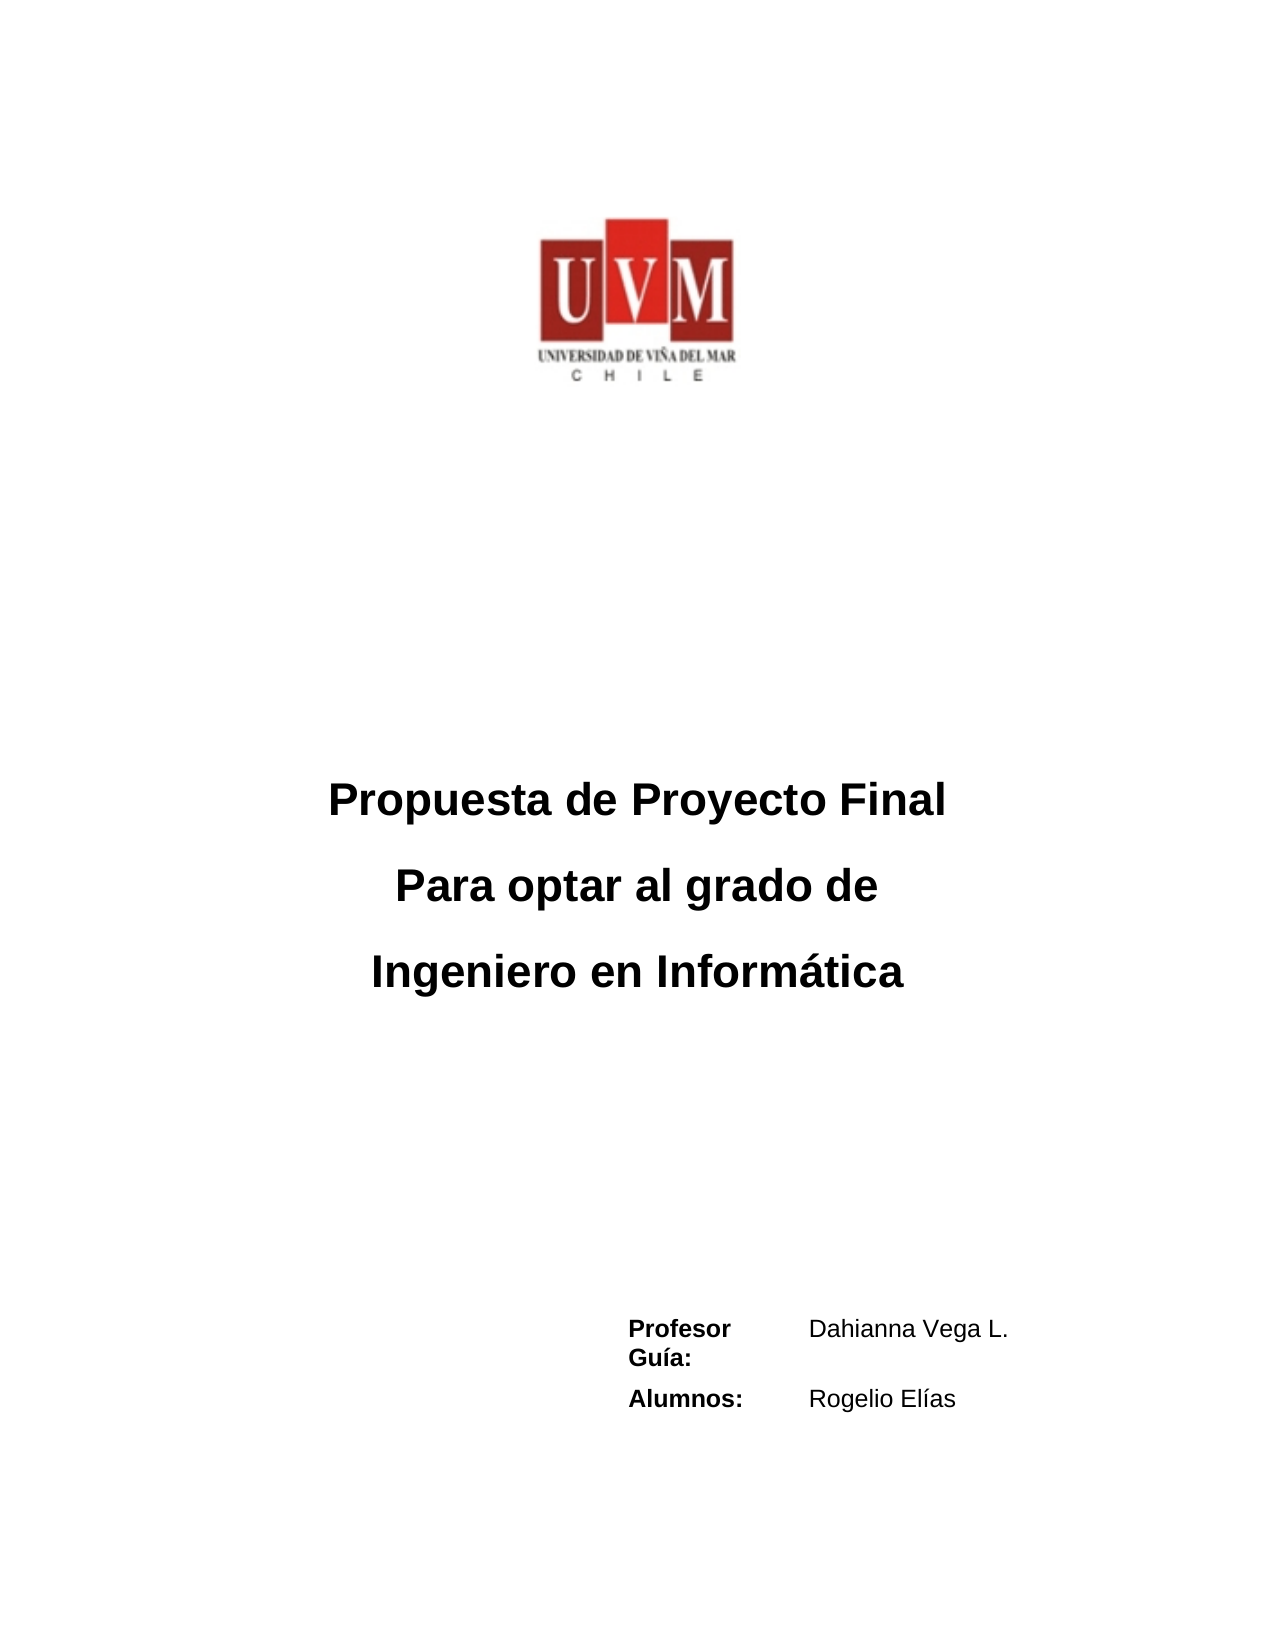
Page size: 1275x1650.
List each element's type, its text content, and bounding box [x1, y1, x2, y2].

table_cell Alumnos: [617, 1372, 797, 1413]
table_header Dahianna Vega L. [798, 1302, 1109, 1372]
table_header Profesor Guía: [617, 1302, 797, 1372]
text Propuesta de Proyecto Final [177, 773, 1098, 826]
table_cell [798, 1372, 1109, 1413]
picture [534, 216, 741, 394]
text Para optar al grado de [177, 859, 1098, 912]
text Ingeniero en Informática [177, 945, 1098, 998]
